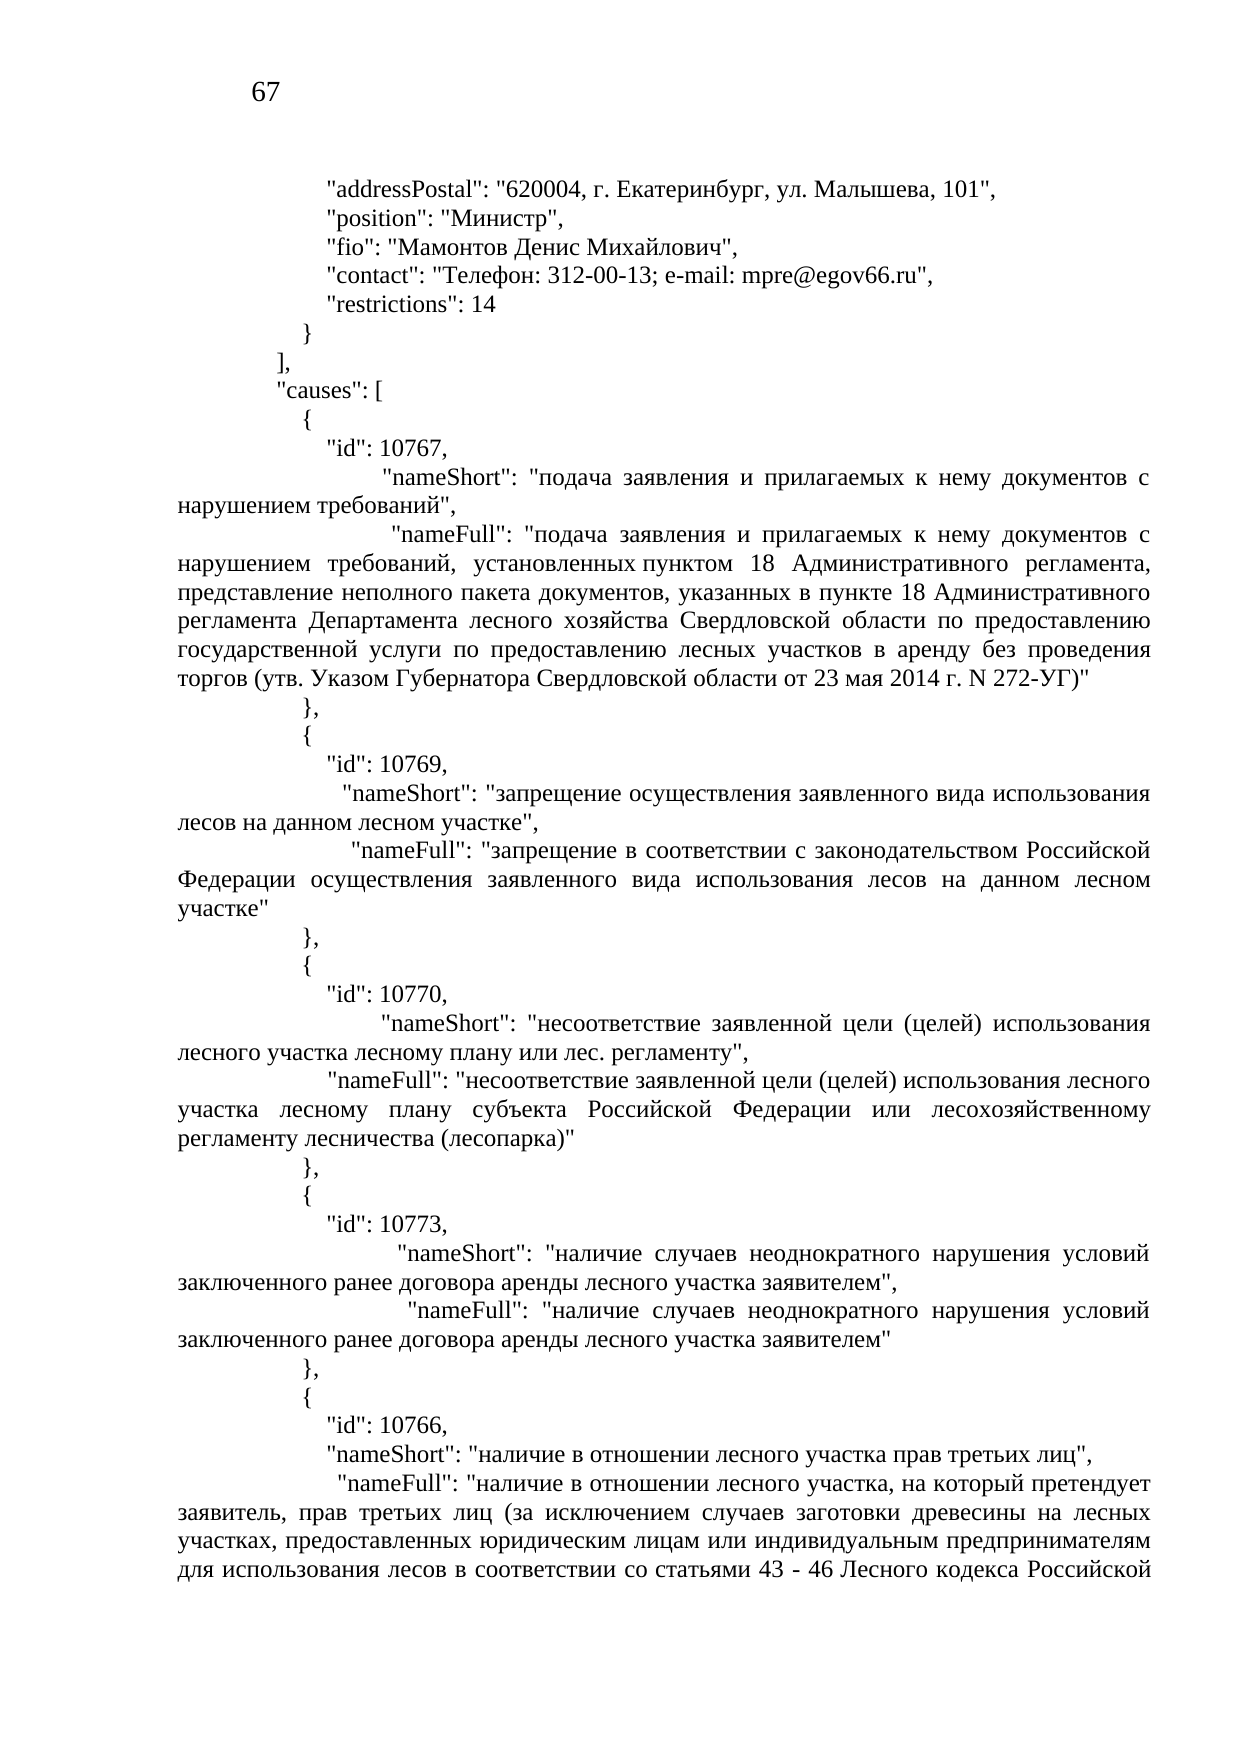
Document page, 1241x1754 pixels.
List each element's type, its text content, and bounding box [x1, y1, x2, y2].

text { [177, 951, 1152, 979]
text "id": 10773, [177, 1209, 1152, 1238]
text "causes": [ [177, 376, 1152, 404]
text "restrictions": 14 [177, 289, 1152, 318]
text "fio": "Мамонтов Денис Михайлович", [177, 232, 1152, 261]
text "addressPostal": "620004, г. Екатеринбург, ул. Малышева, 101", [177, 174, 1152, 203]
text "nameShort": "несоответствие заявленной цели (целей) использования лесного участка лесному плану или лес. регламенту", [177, 1008, 1152, 1066]
text { [177, 721, 1152, 749]
text "nameFull": "наличие случаев неоднократного нарушения условий заключенного ранее договора аренды лесного участка заявителем" [177, 1296, 1152, 1353]
text } [177, 318, 1152, 347]
text "nameFull": "подача заявления и прилагаемых к нему документов с нарушением требований, установленных пунктом 18 Административного регламента, представление неполного пакета документов, указанных в пункте 18 Административного регламента Департамента лесного хозяйства Свердловской области по предоставлению государственной услуги по предоставлению лесных участков в аренду без проведения торгов (утв. Указом Губернатора Свердловской области от 23 мая 2014 г. N 272-УГ)" [177, 519, 1152, 692]
text }, [177, 692, 1152, 721]
text "nameFull": "запрещение в соответствии с законодательством Российской Федерации осуществления заявленного вида использования лесов на данном лесном участке" [177, 836, 1152, 922]
text "contact": "Телефон: 312-00-13; e-mail: mpre@egov66.ru", [177, 261, 1152, 289]
text "nameShort": "подача заявления и прилагаемых к нему документов с нарушением требований", [177, 462, 1152, 519]
text { [177, 1181, 1152, 1209]
text }, [177, 1353, 1152, 1382]
text }, [177, 1152, 1152, 1181]
text "position": "Министр", [177, 203, 1152, 232]
text "id": 10767, [177, 433, 1152, 462]
text "nameShort": "наличие в отношении лесного участка прав третьих лиц", [177, 1439, 1152, 1468]
text "id": 10769, [177, 749, 1152, 778]
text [177, 1468, 1152, 1583]
text { [177, 1382, 1152, 1411]
text "nameFull": "несоответствие заявленной цели (целей) использования лесного участка лесному плану субъекта Российской Федерации или лесохозяйственному регламенту лесничества (лесопарка)" [177, 1066, 1152, 1152]
text ], [177, 347, 1152, 376]
text "id": 10770, [177, 979, 1152, 1008]
text { [177, 404, 1152, 433]
text "nameShort": "наличие случаев неоднократного нарушения условий заключенного ранее договора аренды лесного участка заявителем", [177, 1238, 1152, 1296]
text }, [177, 922, 1152, 951]
text "nameShort": "запрещение осуществления заявленного вида использования лесов на данном лесном участке", [177, 778, 1152, 836]
text "id": 10766, [177, 1411, 1152, 1439]
